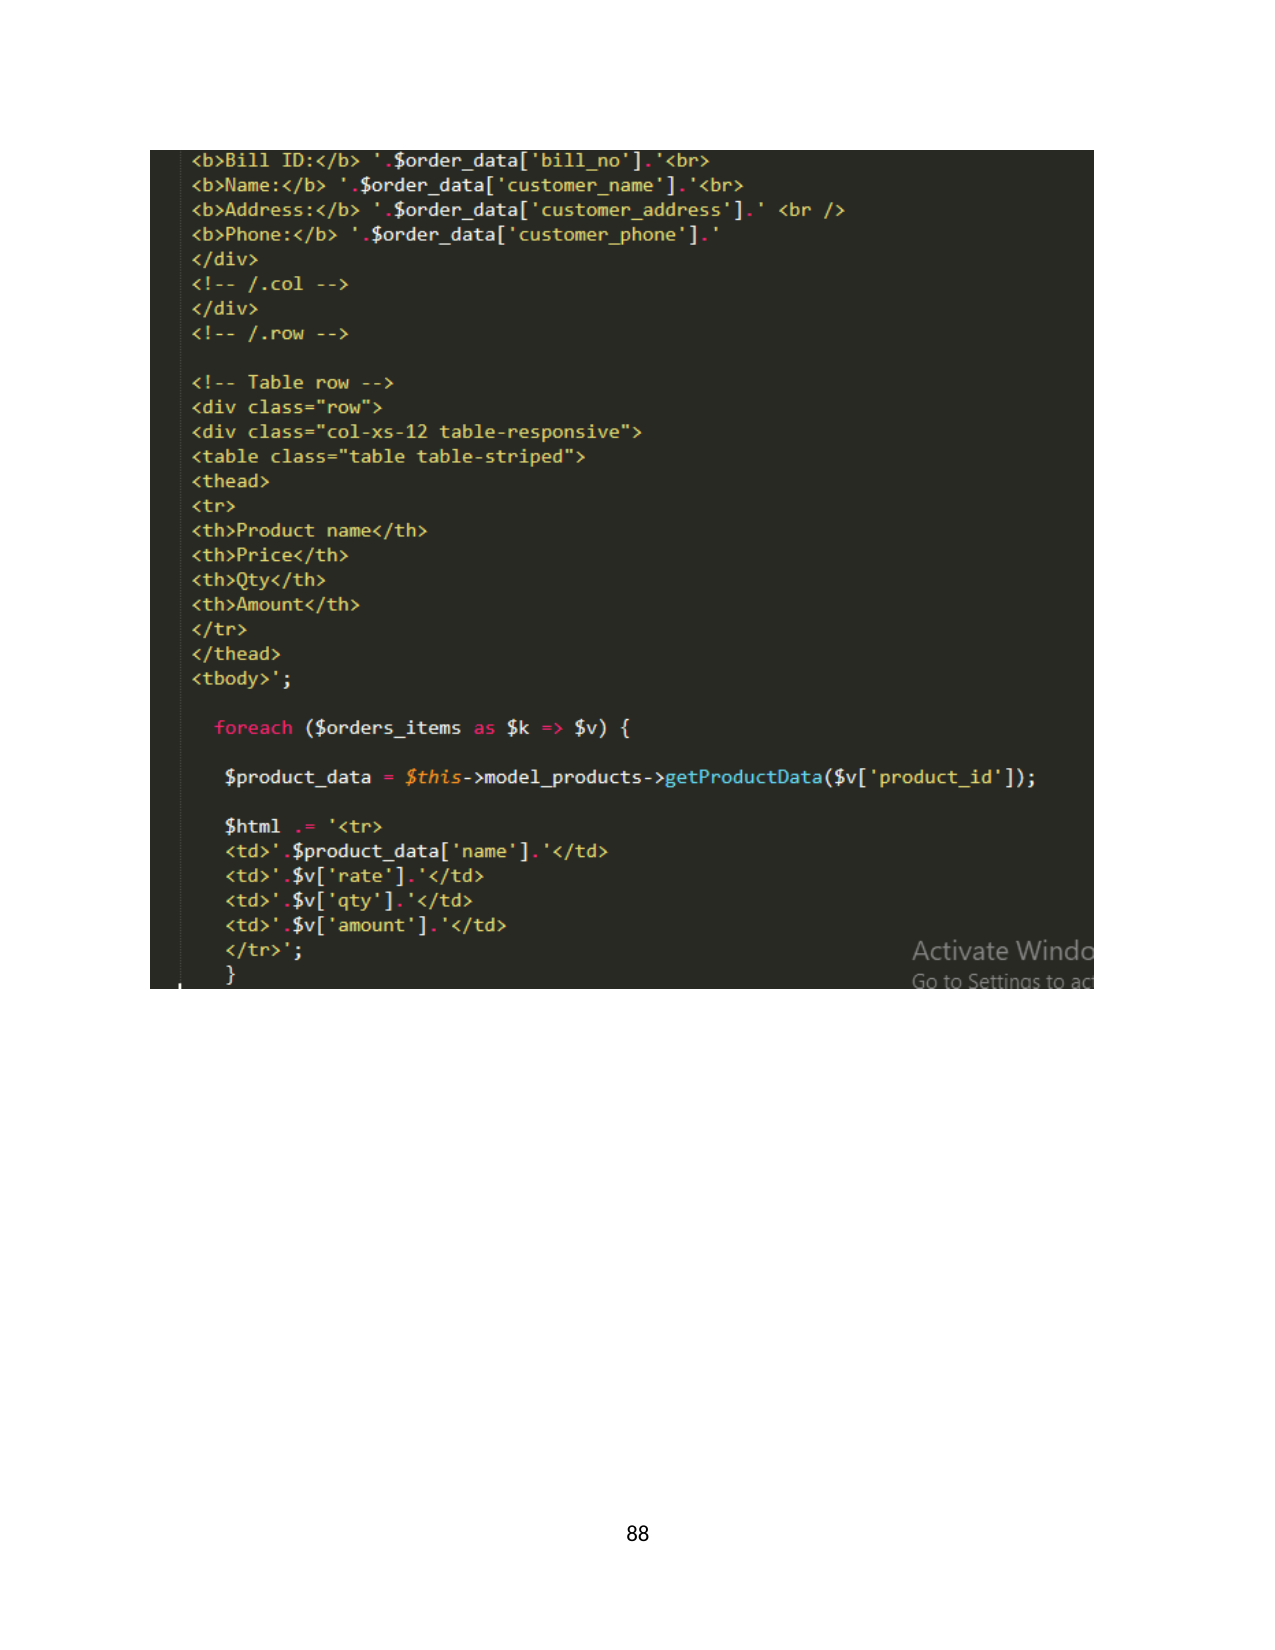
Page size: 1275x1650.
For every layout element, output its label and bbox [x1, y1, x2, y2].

picture [150, 150, 1094, 989]
